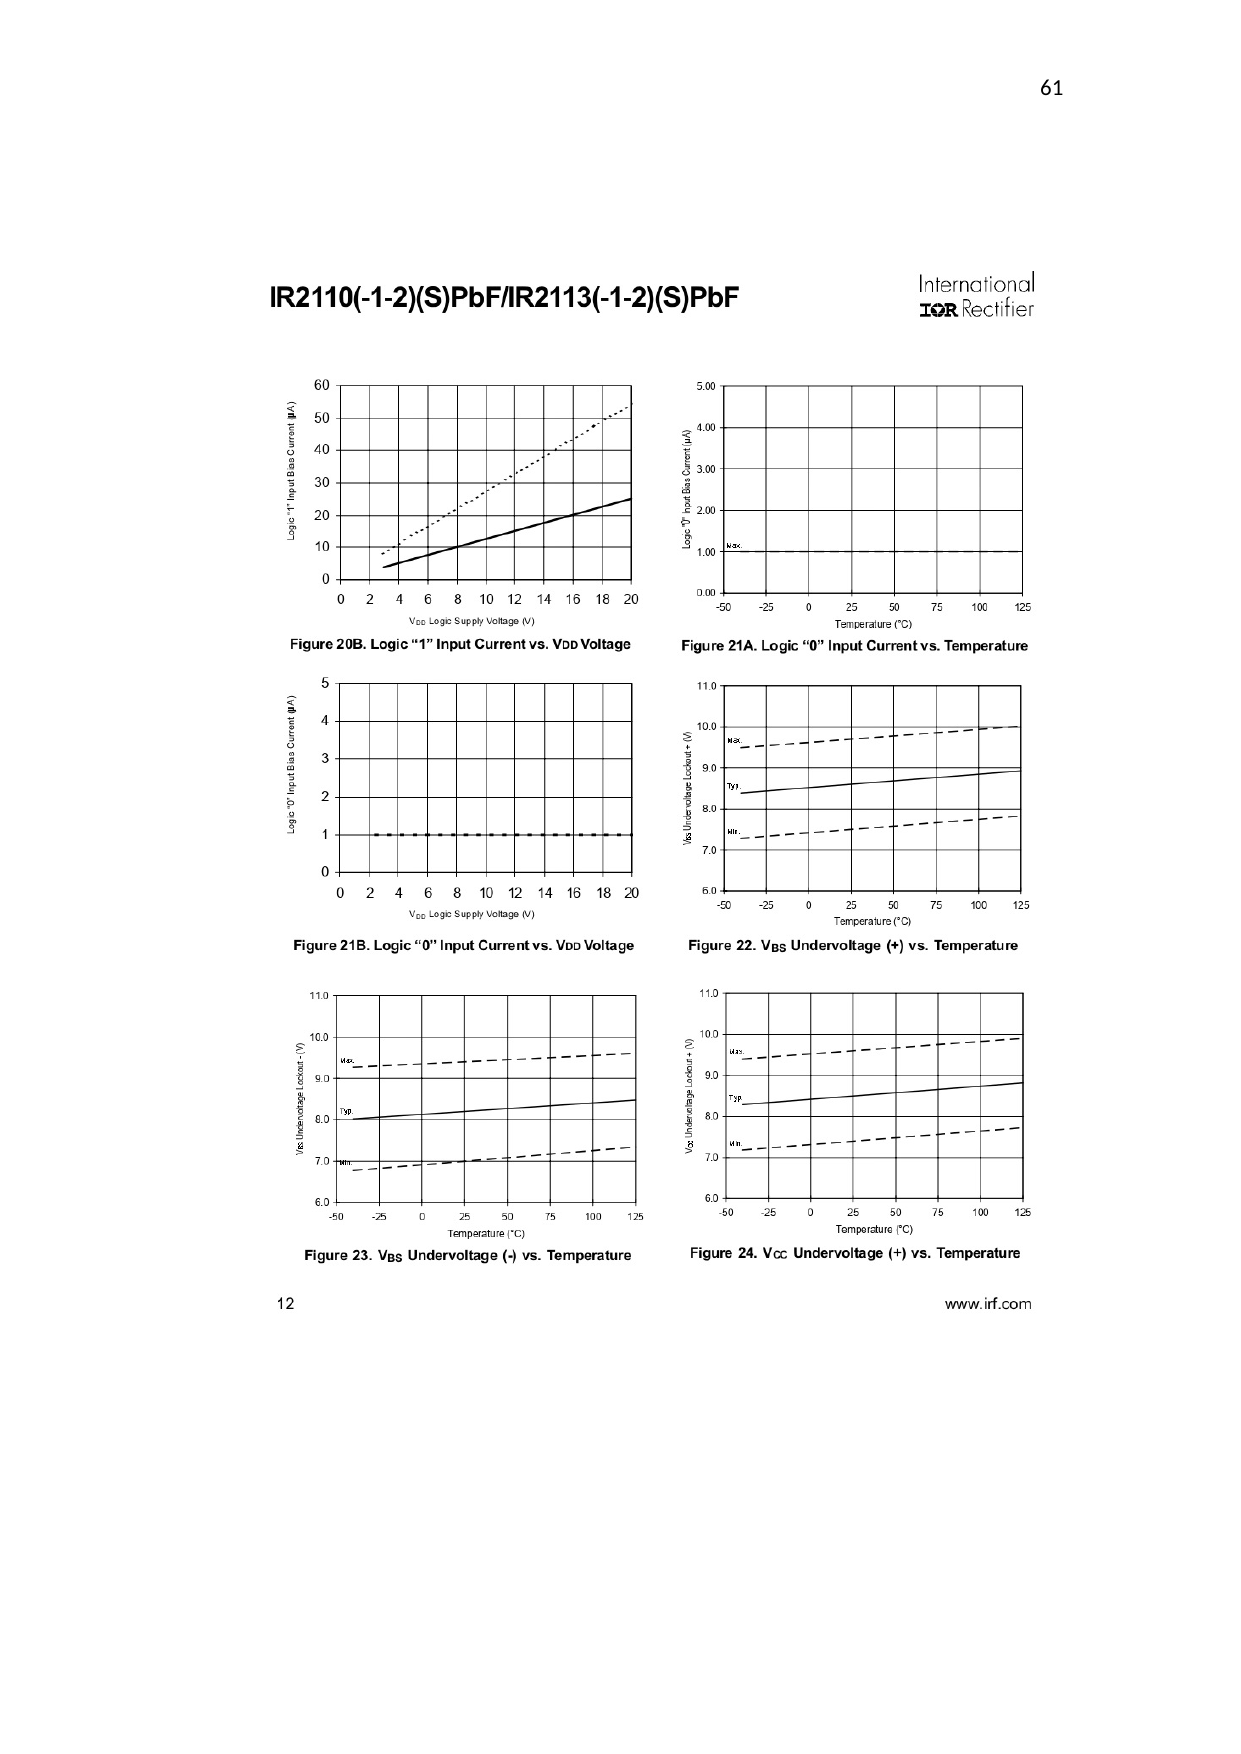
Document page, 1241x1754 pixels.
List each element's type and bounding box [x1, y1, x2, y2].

picture [236, 236, 1063, 1341]
